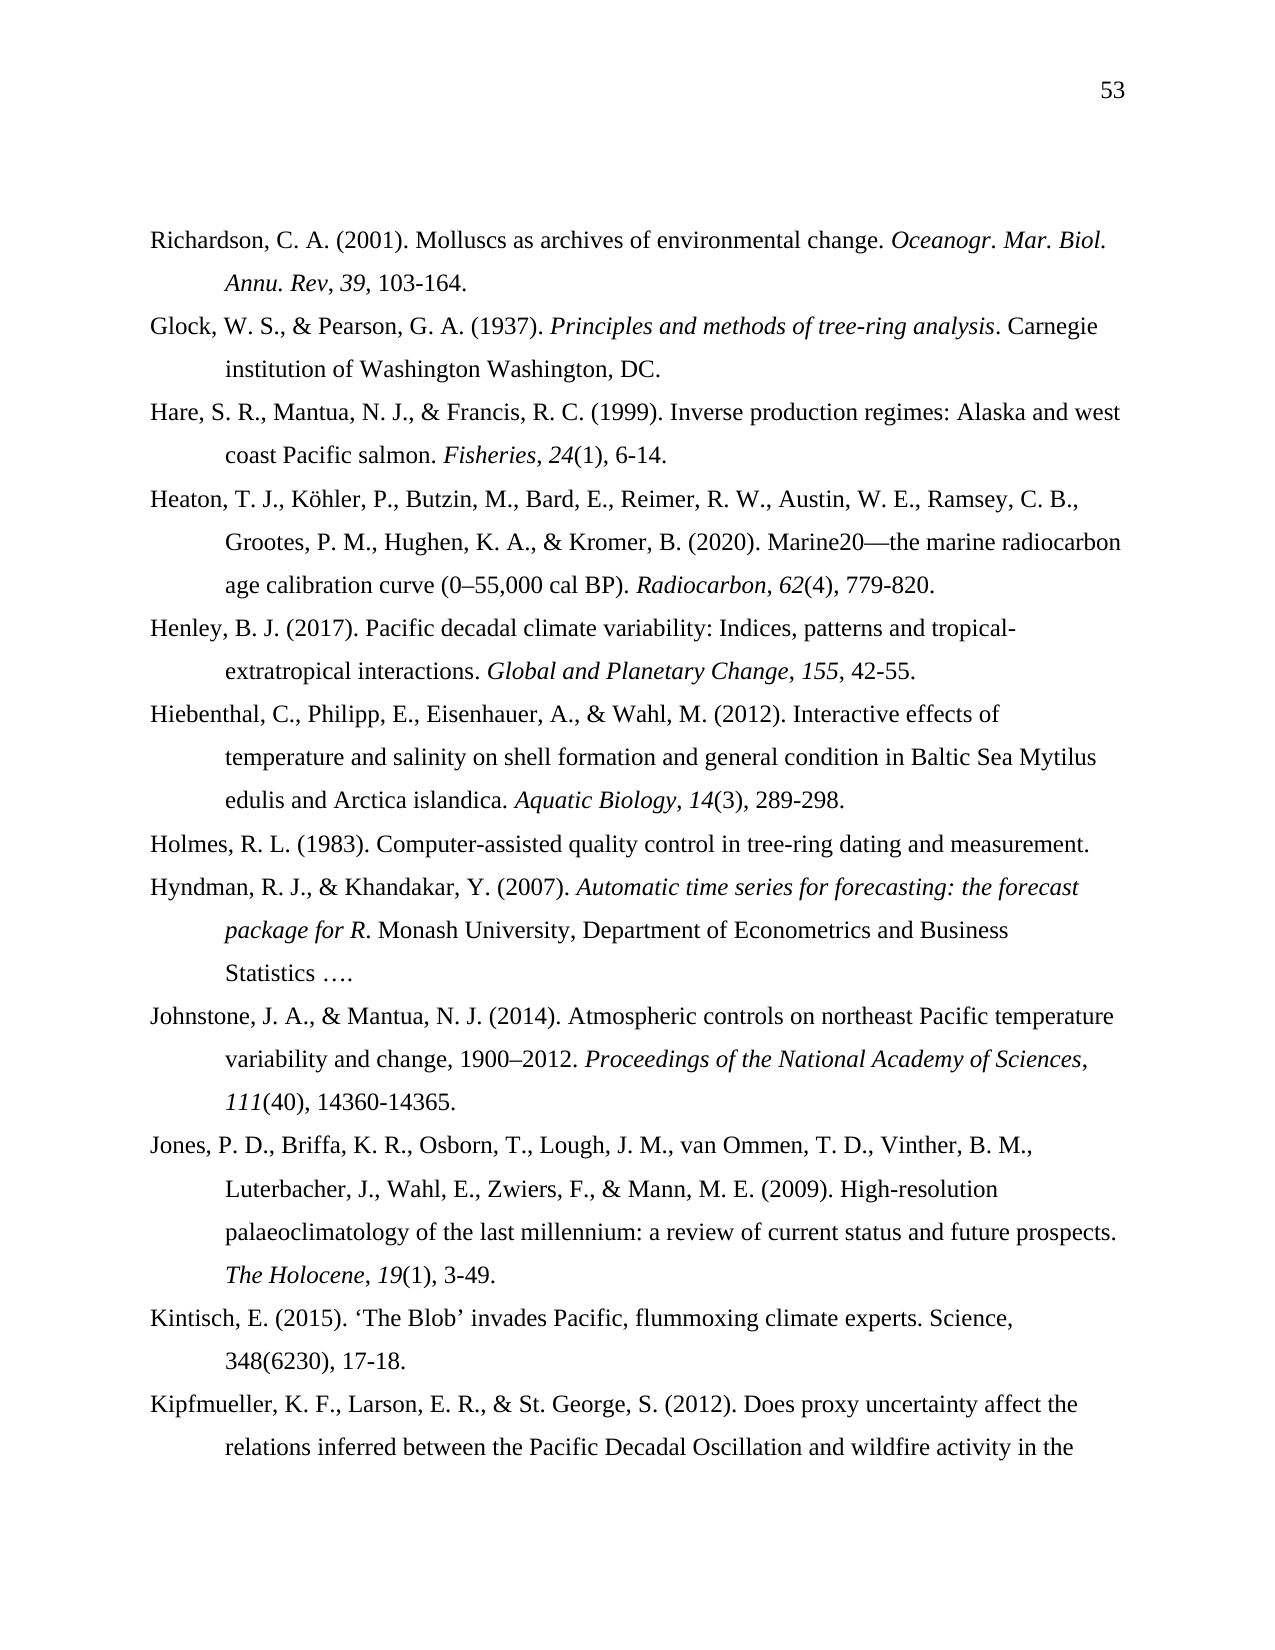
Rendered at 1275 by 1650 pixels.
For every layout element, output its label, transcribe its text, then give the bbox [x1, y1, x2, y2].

text Hyndman, R. J., & Khandakar, Y. (2007). Automatic time series for forecasting: the forecast package for R. Monash University, Department of Econometrics and Business Statistics …. [150, 872, 1125, 987]
text Hare, S. R., Mantua, N. J., & Francis, R. C. (1999). Inverse production regimes: Alaska and west coast Pacific salmon. Fisheries, 24(1), 6-14. [150, 397, 1125, 469]
text Richardson, C. A. (2001). Molluscs as archives of environmental change. Oceanogr. Mar. Biol. Annu. Rev, 39, 103-164. [150, 225, 1125, 297]
text Johnstone, J. A., & Mantua, N. J. (2014). Atmospheric controls on northeast Pacific temperature variability and change, 1900–2012. Proceedings of the National Academy of Sciences, 111(40), 14360-14365. [150, 1001, 1125, 1116]
text Jones, P. D., Briffa, K. R., Osborn, T., Lough, J. M., van Ommen, T. D., Vinther, B. M., Luterbacher, J., Wahl, E., Zwiers, F., & Mann, M. E. (2009). High-resolution palaeoclimatology of the last millennium: a review of current status and future prospects. The Holocene, 19(1), 3-49. [150, 1131, 1125, 1289]
text Heaton, T. J., Köhler, P., Butzin, M., Bard, E., Reimer, R. W., Austin, W. E., Ramsey, C. B., Grootes, P. M., Hughen, K. A., & Kromer, B. (2020). Marine20—the marine radiocarbon age calibration curve (0–55,000 cal BP). Radiocarbon, 62(4), 779-820. [150, 484, 1125, 599]
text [150, 1389, 1125, 1461]
text Glock, W. S., & Pearson, G. A. (1937). Principles and methods of tree-ring analysis. Carnegie institution of Washington Washington, DC. [150, 311, 1125, 383]
text Hiebenthal, C., Philipp, E., Eisenhauer, A., & Wahl, M. (2012). Interactive effects of temperature and salinity on shell formation and general condition in Baltic Sea Mytilus edulis and Arctica islandica. Aquatic Biology, 14(3), 289-298. [150, 699, 1125, 814]
text Henley, B. J. (2017). Pacific decadal climate variability: Indices, patterns and tropical-extratropical interactions. Global and Planetary Change, 155, 42-55. [150, 613, 1125, 685]
text Kintisch, E. (2015). ‘The Blob’ invades Pacific, flummoxing climate experts. Science, 348(6230), 17-18. [150, 1303, 1125, 1375]
text Holmes, R. L. (1983). Computer-assisted quality control in tree-ring dating and measurement. [150, 829, 1125, 857]
